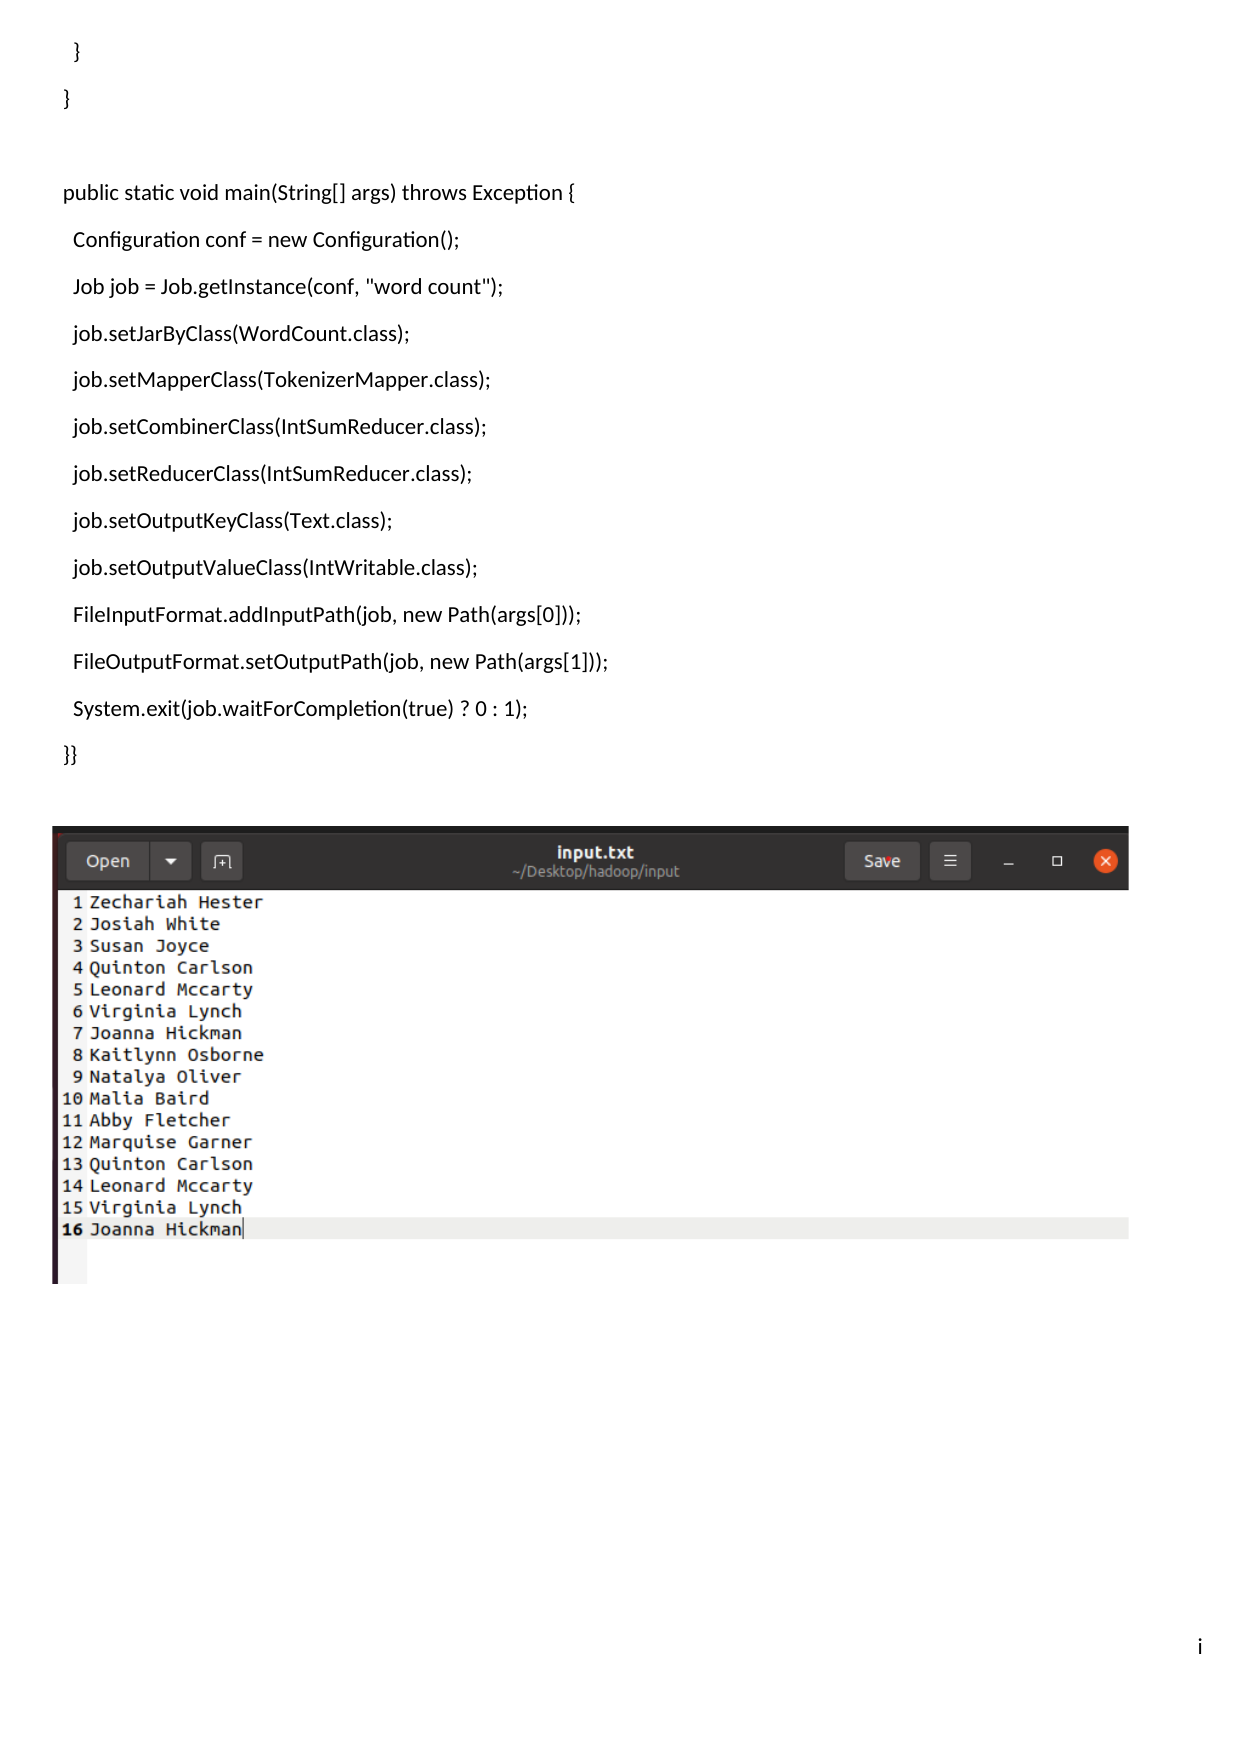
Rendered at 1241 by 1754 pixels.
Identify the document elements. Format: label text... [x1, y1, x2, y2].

text Configuration conf = new Configuration(); [52, 225, 1203, 253]
text } [52, 84, 1203, 112]
text Job job = Job.getInstance(conf, "word count"); [52, 272, 1203, 300]
picture [52, 826, 1129, 1284]
text job.setJarByClass(WordCount.class); [52, 319, 1203, 347]
text job.setReducerClass(IntSumReducer.class); [52, 459, 1203, 487]
text System.exit(job.waitForCompletion(true) ? 0 : 1); [52, 694, 1203, 722]
text job.setMapperClass(TokenizerMapper.class); [52, 366, 1203, 394]
text FileInputFormat.addInputPath(job, new Path(args[0])); [52, 600, 1203, 628]
text }} [52, 741, 1203, 769]
text job.setOutputKeyClass(Text.class); [52, 506, 1203, 534]
text job.setOutputValueClass(IntWritable.class); [52, 553, 1203, 581]
text } [52, 37, 1203, 66]
text job.setCombinerClass(IntSumReducer.class); [52, 412, 1203, 441]
text FileOutputFormat.setOutputPath(job, new Path(args[1])); [52, 647, 1203, 675]
text public static void main(String[] args) throws Exception { [52, 178, 1203, 206]
